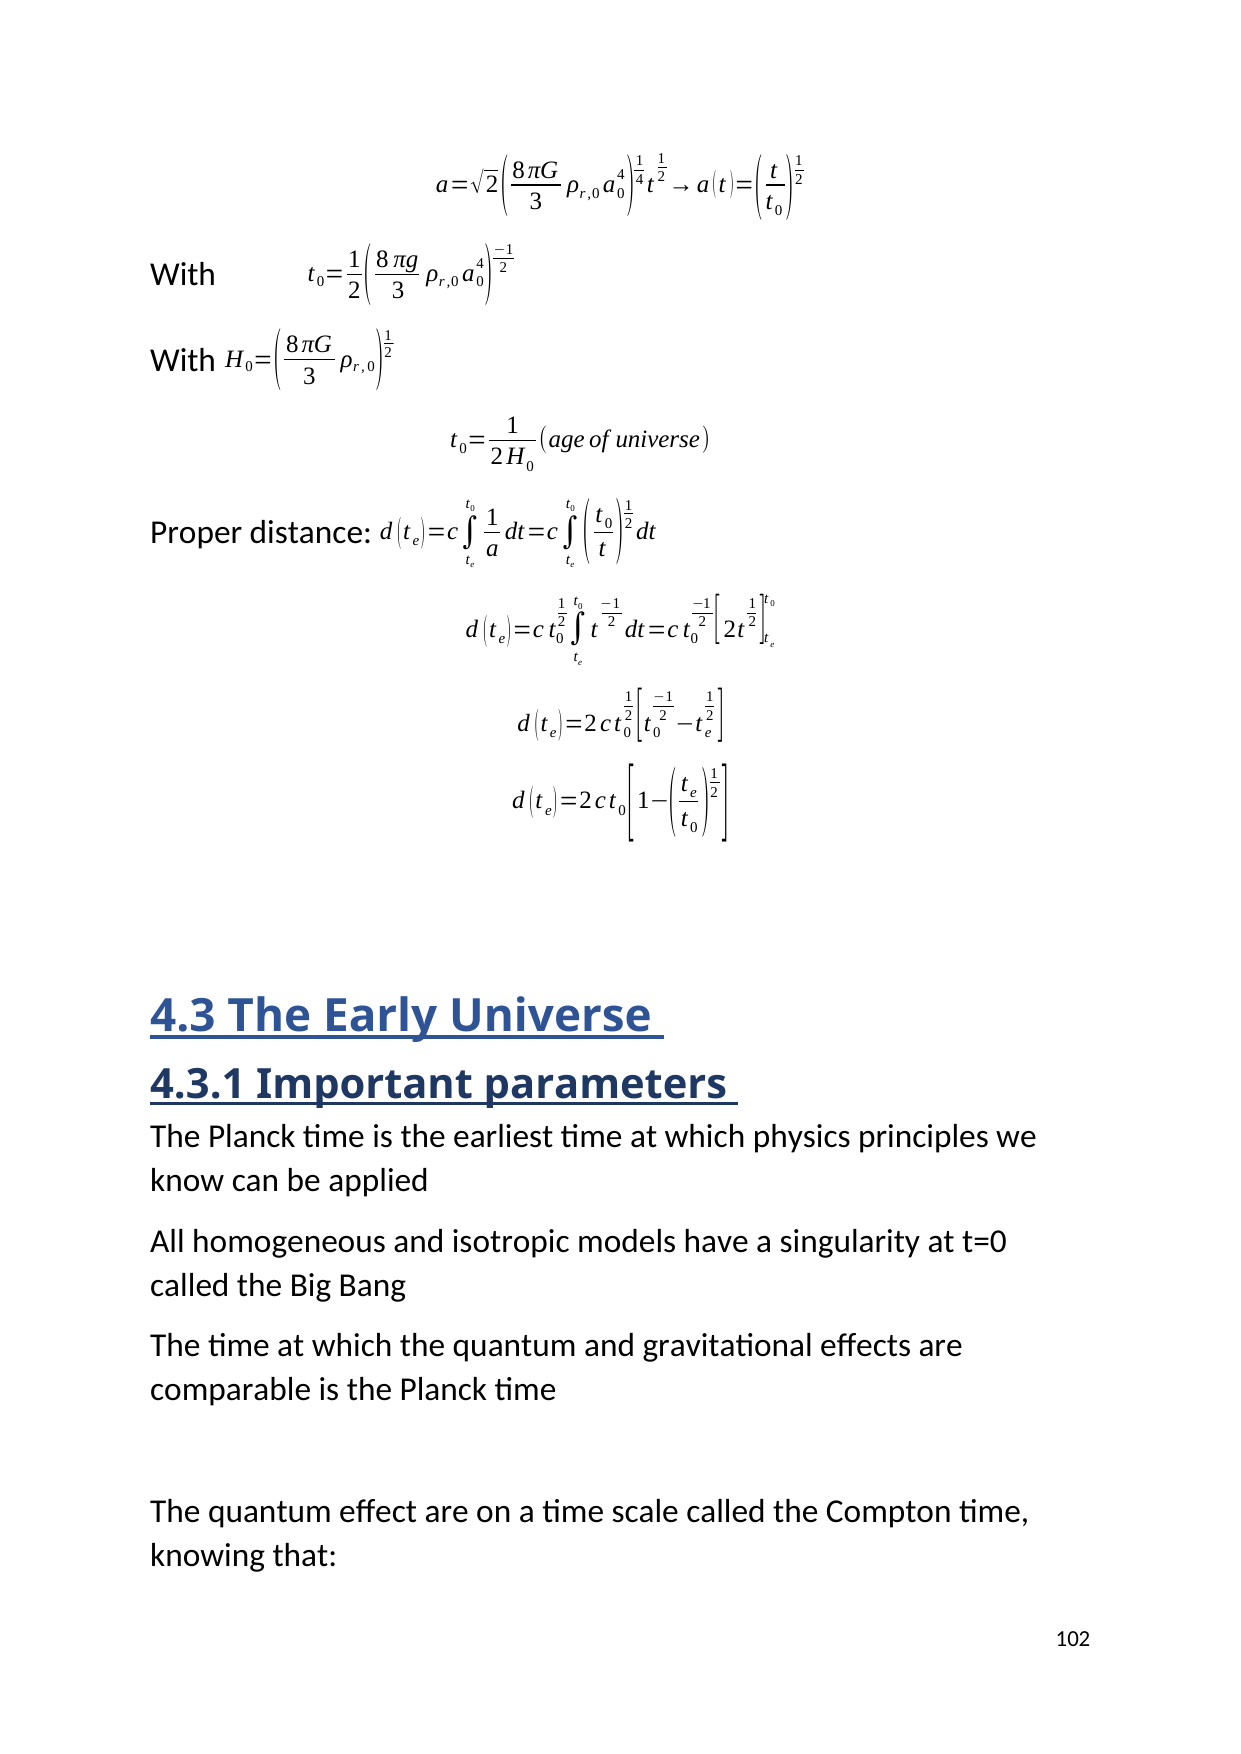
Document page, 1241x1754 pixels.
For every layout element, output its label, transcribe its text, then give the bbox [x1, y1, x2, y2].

text Proper distance: [150, 494, 1090, 569]
text The Planck time is the earliest time at which physics principles we know can be applied [150, 1115, 1090, 1200]
text The time at which the quantum and gravitational effects are comparable is the Planck time [150, 1324, 1090, 1409]
text All homogeneous and isotropic models have a singularity at t=0 called the Big Bang [150, 1220, 1090, 1304]
subtitle 4.3 The Early Universe [150, 983, 1090, 1045]
subtitle 4.3.1 Important parameters [150, 1054, 1090, 1111]
text With [150, 326, 1090, 392]
text With [150, 241, 1090, 306]
text The quantum effect are on a time scale called the Compton time, knowing that: [150, 1490, 1090, 1574]
